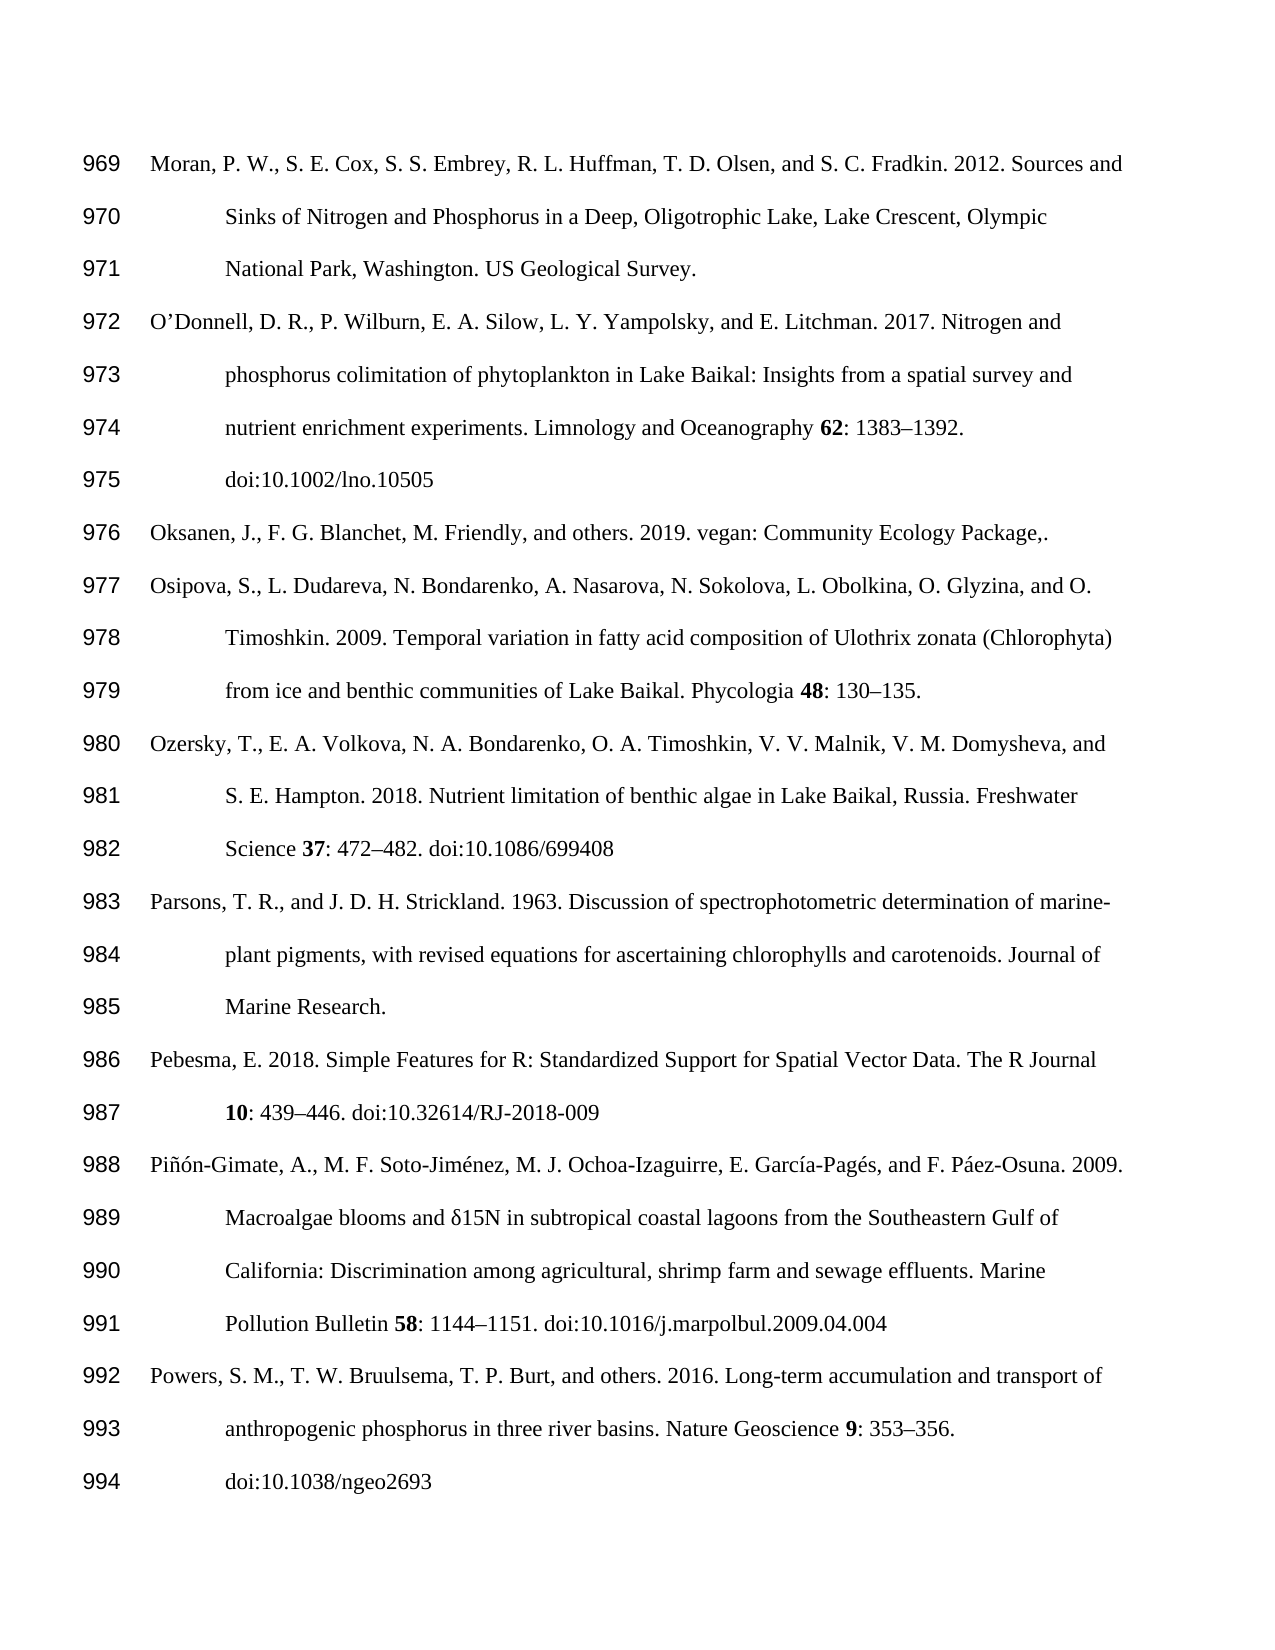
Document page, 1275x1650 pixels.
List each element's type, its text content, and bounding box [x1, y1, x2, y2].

text Pebesma, E. 2018. Simple Features for R: Standardized Support for Spatial Vector Data. The R Journal 10: 439–446. doi:10.32614/RJ-2018-009 [150, 1046, 1125, 1125]
text Moran, P. W., S. E. Cox, S. S. Embrey, R. L. Huffman, T. D. Olsen, and S. C. Fradkin. 2012. Sources and Sinks of Nitrogen and Phosphorus in a Deep, Oligotrophic Lake, Lake Crescent, Olympic National Park, Washington. US Geological Survey. [150, 150, 1125, 282]
text Piñón-Gimate, A., M. F. Soto-Jiménez, M. J. Ochoa-Izaguirre, E. García-Pagés, and F. Páez-Osuna. 2009. Macroalgae blooms and δ15N in subtropical coastal lagoons from the Southeastern Gulf of California: Discrimination among agricultural, shrimp farm and sewage effluents. Marine Pollution Bulletin 58: 1144–1151. doi:10.1016/j.marpolbul.2009.04.004 [150, 1151, 1125, 1336]
text Oksanen, J., F. G. Blanchet, M. Friendly, and others. 2019. vegan: Community Ecology Package,. [150, 519, 1125, 545]
text O’Donnell, D. R., P. Wilburn, E. A. Silow, L. Y. Yampolsky, and E. Litchman. 2017. Nitrogen and phosphorus colimitation of phytoplankton in Lake Baikal: Insights from a spatial survey and nutrient enrichment experiments. Limnology and Oceanography 62: 1383–1392. doi:10.1002/lno.10505 [150, 308, 1125, 493]
text Osipova, S., L. Dudareva, N. Bondarenko, A. Nasarova, N. Sokolova, L. Obolkina, O. Glyzina, and O. Timoshkin. 2009. Temporal variation in fatty acid composition of Ulothrix zonata (Chlorophyta) from ice and benthic communities of Lake Baikal. Phycologia 48: 130–135. [150, 572, 1125, 703]
text Parsons, T. R., and J. D. H. Strickland. 1963. Discussion of spectrophotometric determination of marine-plant pigments, with revised equations for ascertaining chlorophylls and carotenoids. Journal of Marine Research. [150, 888, 1125, 1020]
text Ozersky, T., E. A. Volkova, N. A. Bondarenko, O. A. Timoshkin, V. V. Malnik, V. M. Domysheva, and S. E. Hampton. 2018. Nutrient limitation of benthic algae in Lake Baikal, Russia. Freshwater Science 37: 472–482. doi:10.1086/699408 [150, 730, 1125, 862]
text Powers, S. M., T. W. Bruulsema, T. P. Burt, and others. 2016. Long-term accumulation and transport of anthropogenic phosphorus in three river basins. Nature Geoscience 9: 353–356. doi:10.1038/ngeo2693 [150, 1362, 1125, 1494]
